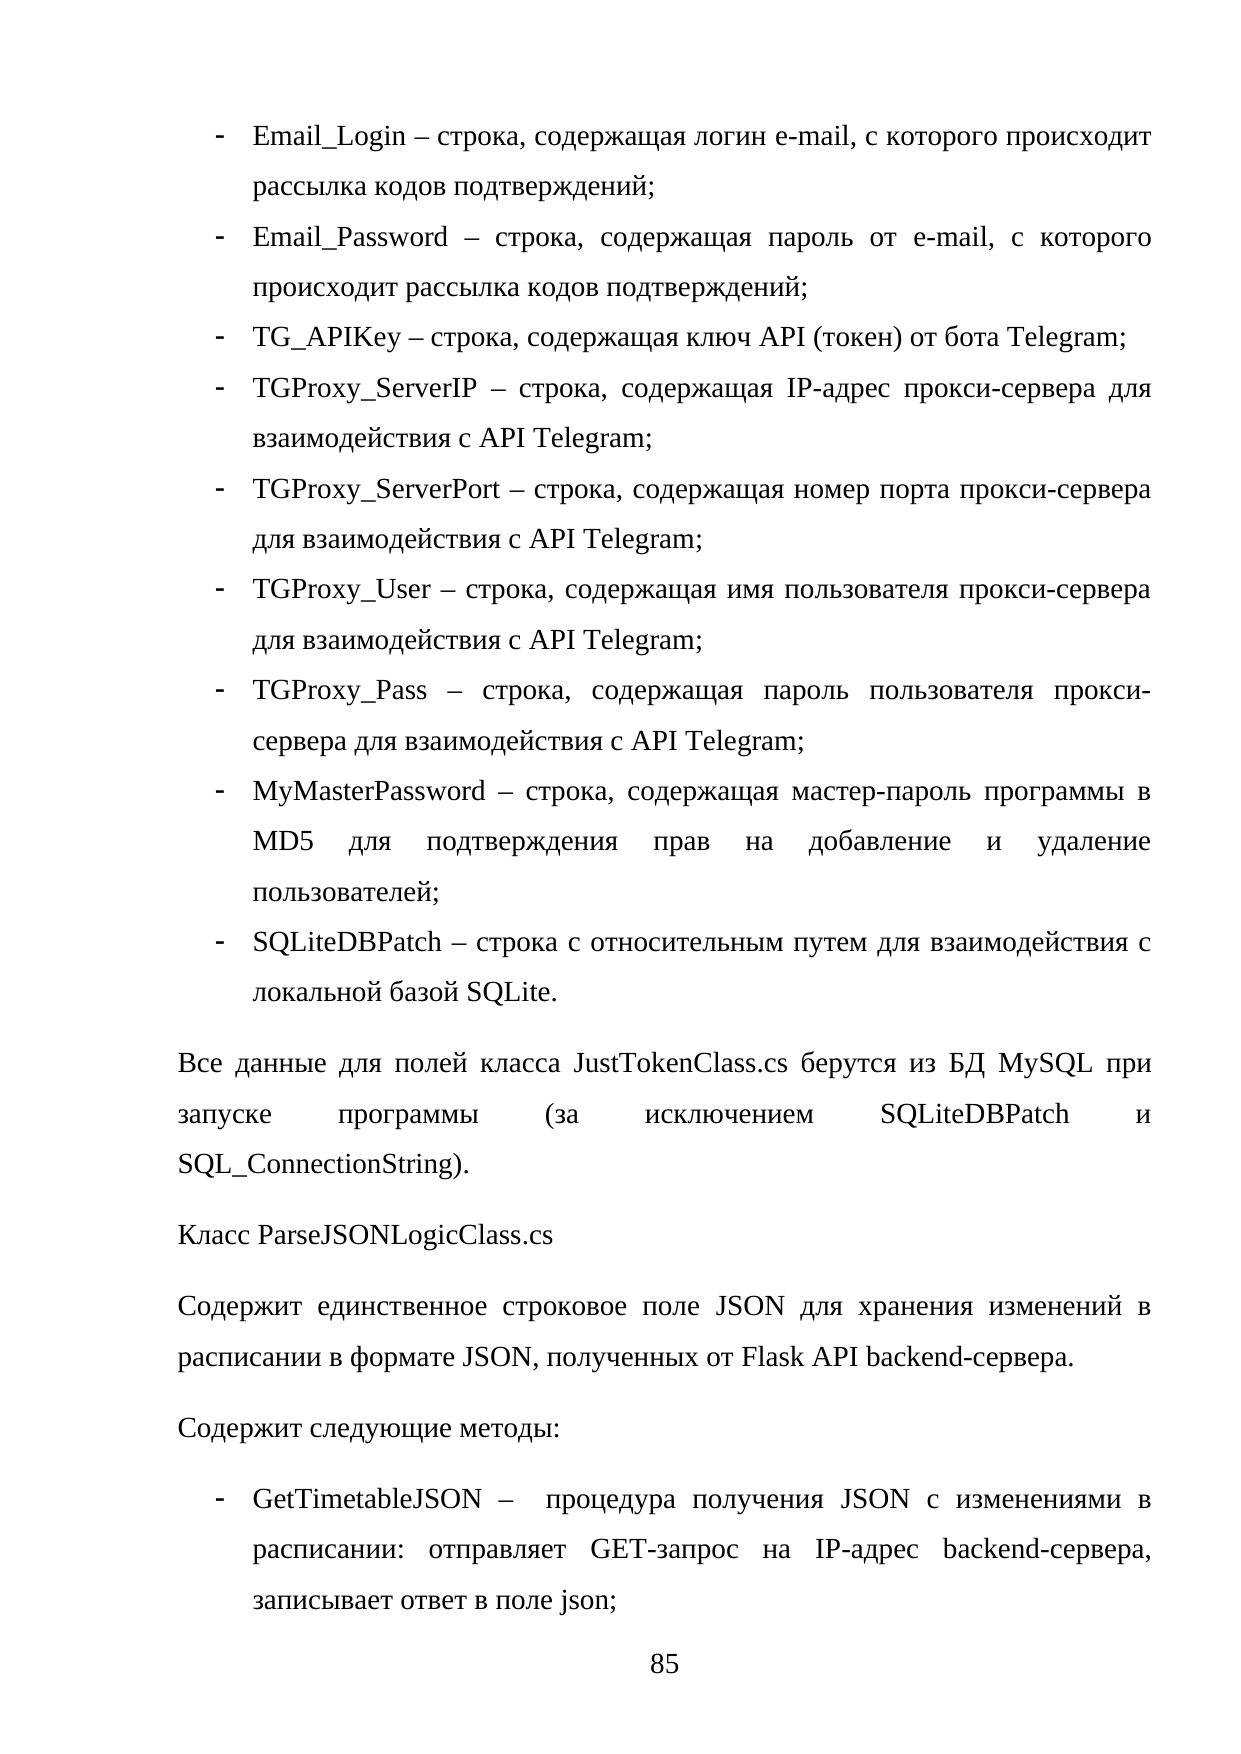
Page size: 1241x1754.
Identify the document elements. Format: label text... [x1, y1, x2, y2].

list GetTimetableJSON – процедура получения JSON с изменениями в расписании: отправляет GET-запрос на IP-адрес backend-сервера, записывает ответ в поле json; [215, 1481, 1152, 1615]
list TGProxy_Pass – строка, содержащая пароль пользователя прокси-сервера для взаимодействия с API Telegram; [215, 672, 1152, 756]
list MyMasterPassword – строка, содержащая мастер-пароль программы в MD5 для подтверждения прав на добавление и удаление пользователей; [215, 773, 1152, 907]
text Все данные для полей класса JustTokenClass.cs берутся из БД MySQL при запуске программы (за исключением SQLiteDBPatch и SQL_ConnectionString). [177, 1046, 1152, 1180]
list Email_Login – строка, содержащая логин e-mail, с которого происходит рассылка кодов подтверждений; [215, 118, 1152, 202]
list TGProxy_ServerPort – строка, содержащая номер порта прокси-сервера для взаимодействия с API Telegram; [215, 471, 1152, 555]
text Содержит следующие методы: [177, 1410, 1152, 1443]
list TGProxy_ServerIP – строка, содержащая IP-адрес прокси-сервера для взаимодействия с API Telegram; [215, 370, 1152, 454]
text Класс ParseJSONLogicClass.cs [177, 1217, 1152, 1251]
list Email_Password – строка, содержащая пароль от e-mail, с которого происходит рассылка кодов подтверждений; [215, 219, 1152, 303]
list TG_APIKey – строка, содержащая ключ API (токен) от бота Telegram; [215, 319, 1152, 353]
text Содержит единственное строковое поле JSON для хранения изменений в расписании в формате JSON, полученных от Flask API backend-сервера. [177, 1288, 1152, 1372]
list SQLiteDBPatch – строка с относительным путем для взаимодействия с локальной базой SQLite. [215, 924, 1152, 1008]
list TGProxy_User – строка, содержащая имя пользователя прокси-сервера для взаимодействия с API Telegram; [215, 571, 1152, 655]
